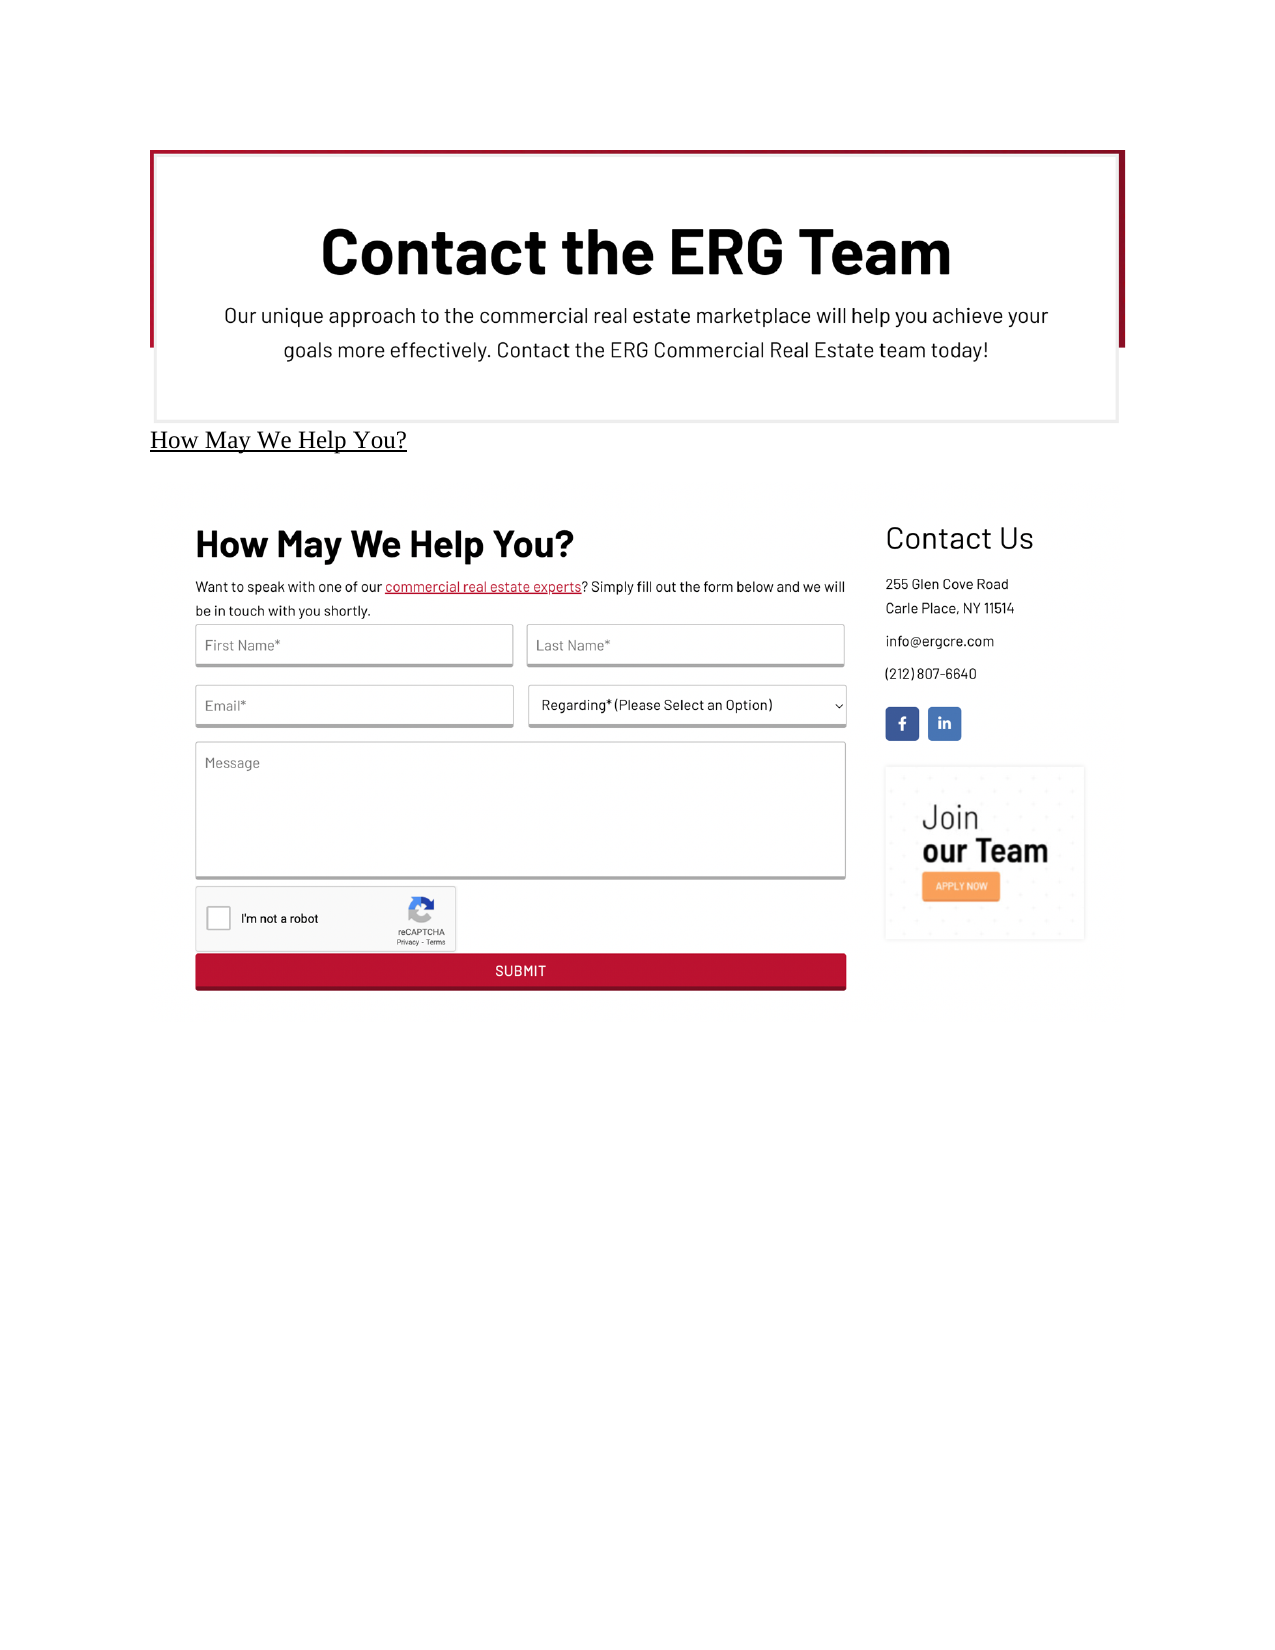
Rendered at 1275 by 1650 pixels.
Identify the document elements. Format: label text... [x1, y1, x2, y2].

picture [150, 150, 1125, 426]
text How May We Help You? [150, 426, 1125, 454]
picture [150, 482, 1125, 1022]
